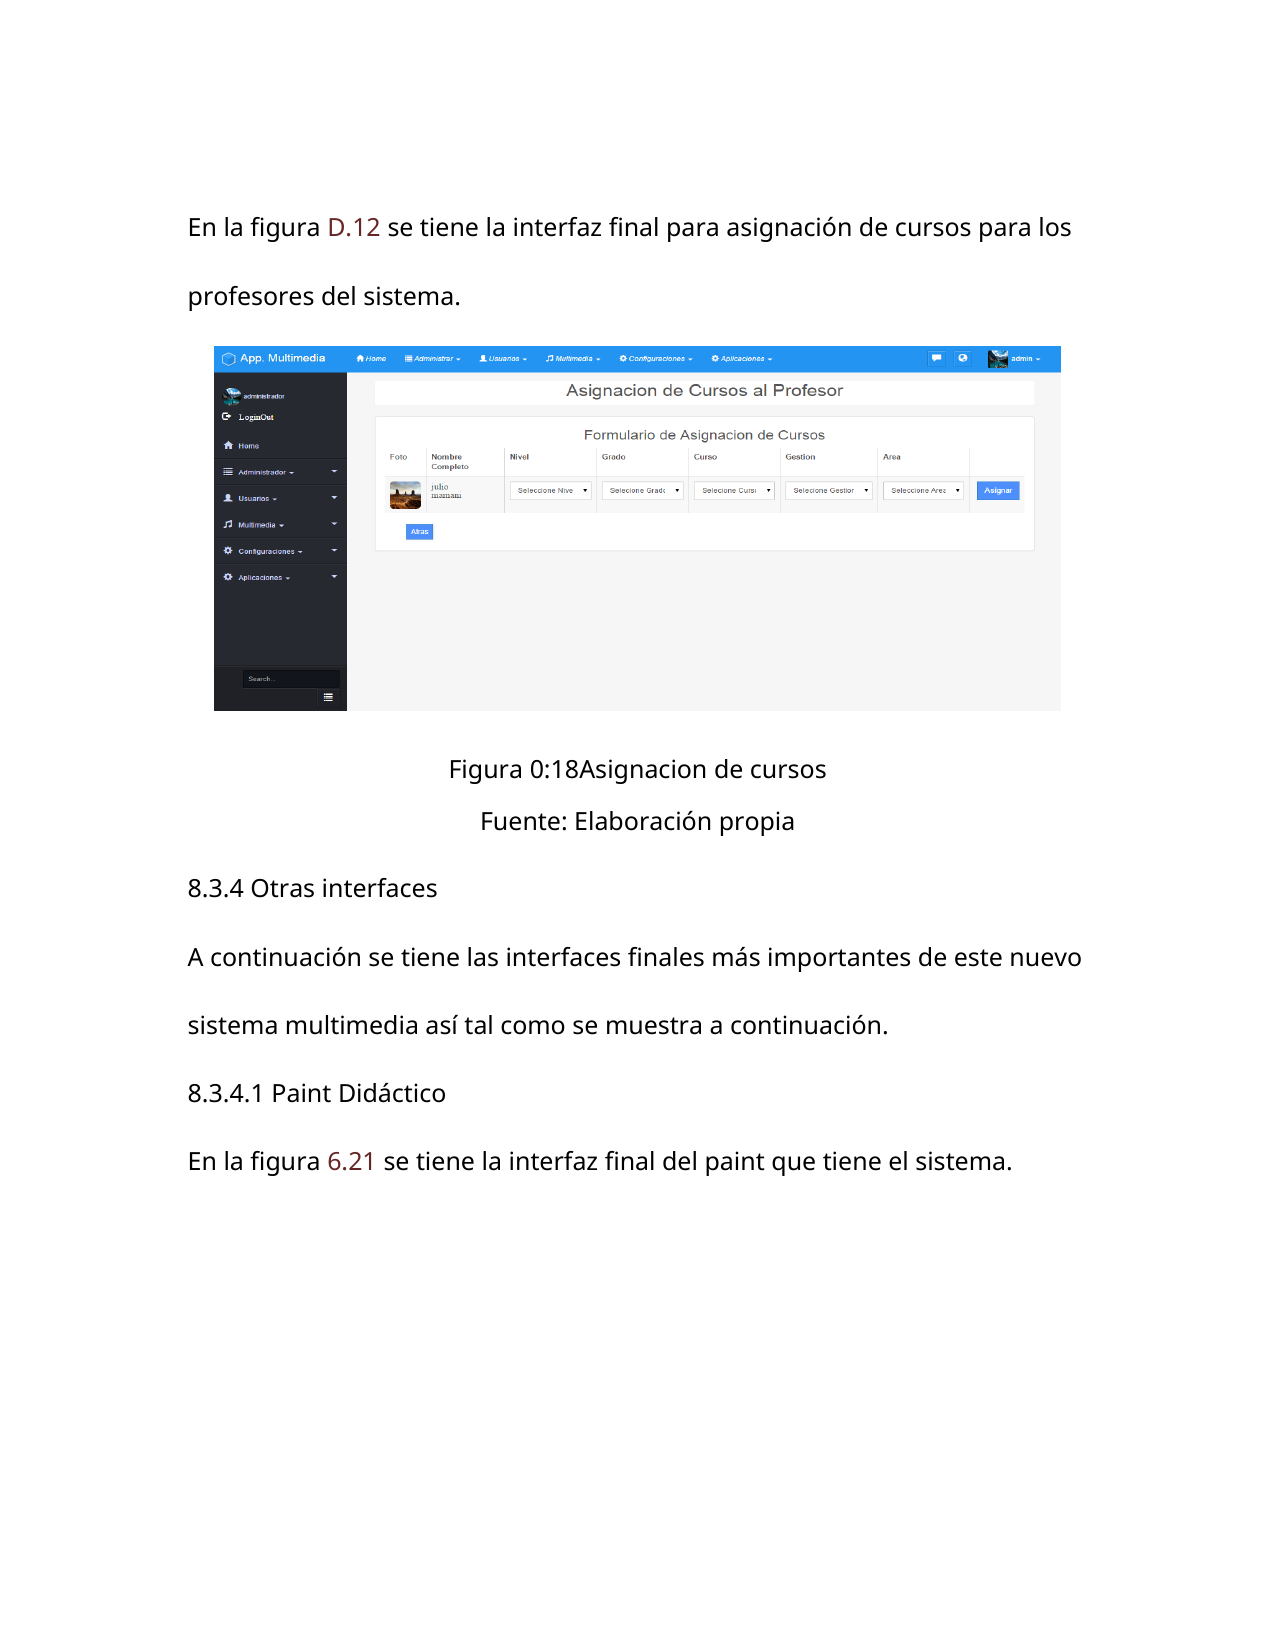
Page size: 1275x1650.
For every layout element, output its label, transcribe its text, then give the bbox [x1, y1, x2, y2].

text Fuente: Elaboración propia [187, 803, 1087, 837]
text En la figura 6.21 se tiene la interfaz final del paint que tiene el sistema. [187, 1144, 1087, 1178]
text 8.3.4.1 Paint Didáctico [187, 1076, 1087, 1109]
text 8.3.4 Otras interfaces [187, 871, 1087, 905]
text A continuación se tiene las interfaces finales más importantes de este nuevo sistema multimedia así tal como se muestra a continuación. [187, 939, 1087, 1041]
text En la figura D.12 se tiene la interfaz final para asignación de cursos para los profesores del sistema. [187, 210, 1087, 312]
